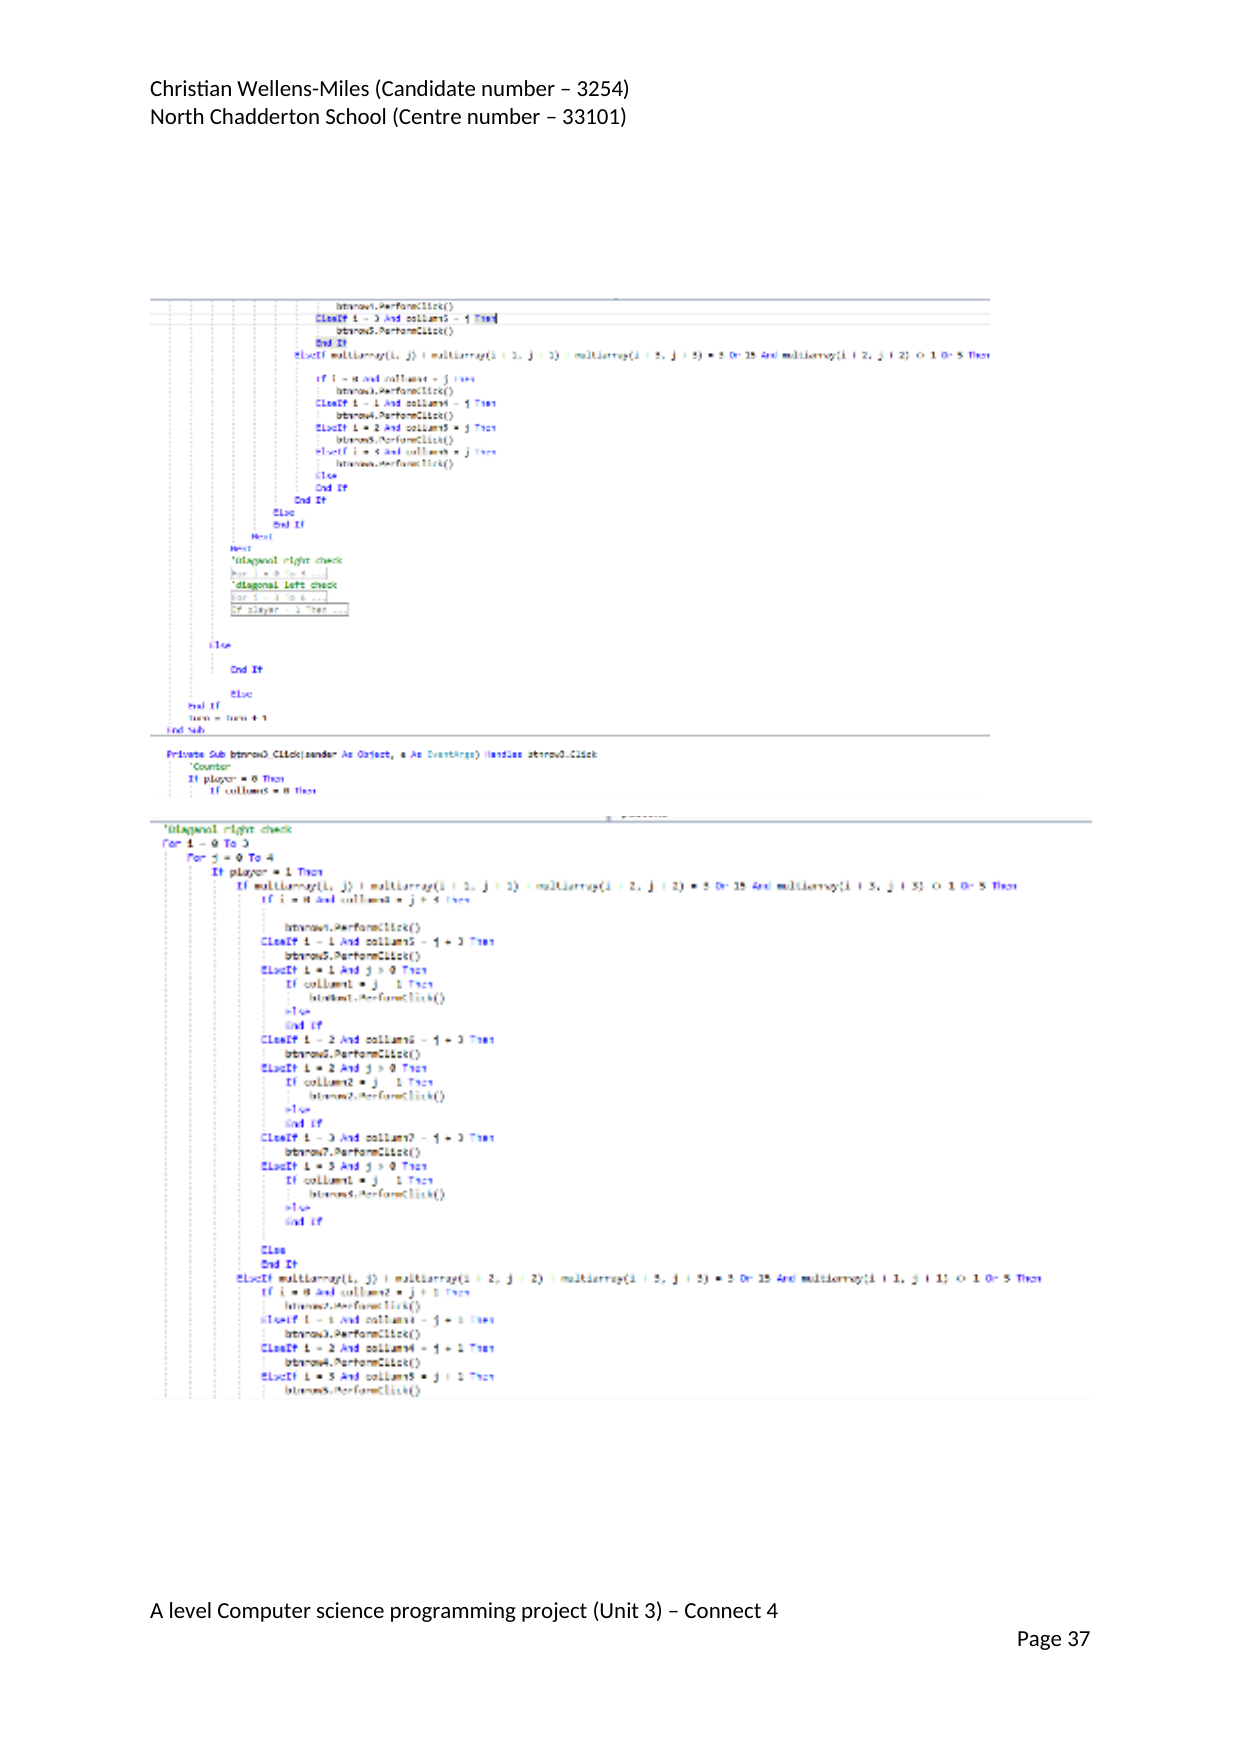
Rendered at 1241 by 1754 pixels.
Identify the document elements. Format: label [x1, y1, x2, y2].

picture [150, 816, 1093, 1399]
picture [150, 298, 991, 798]
